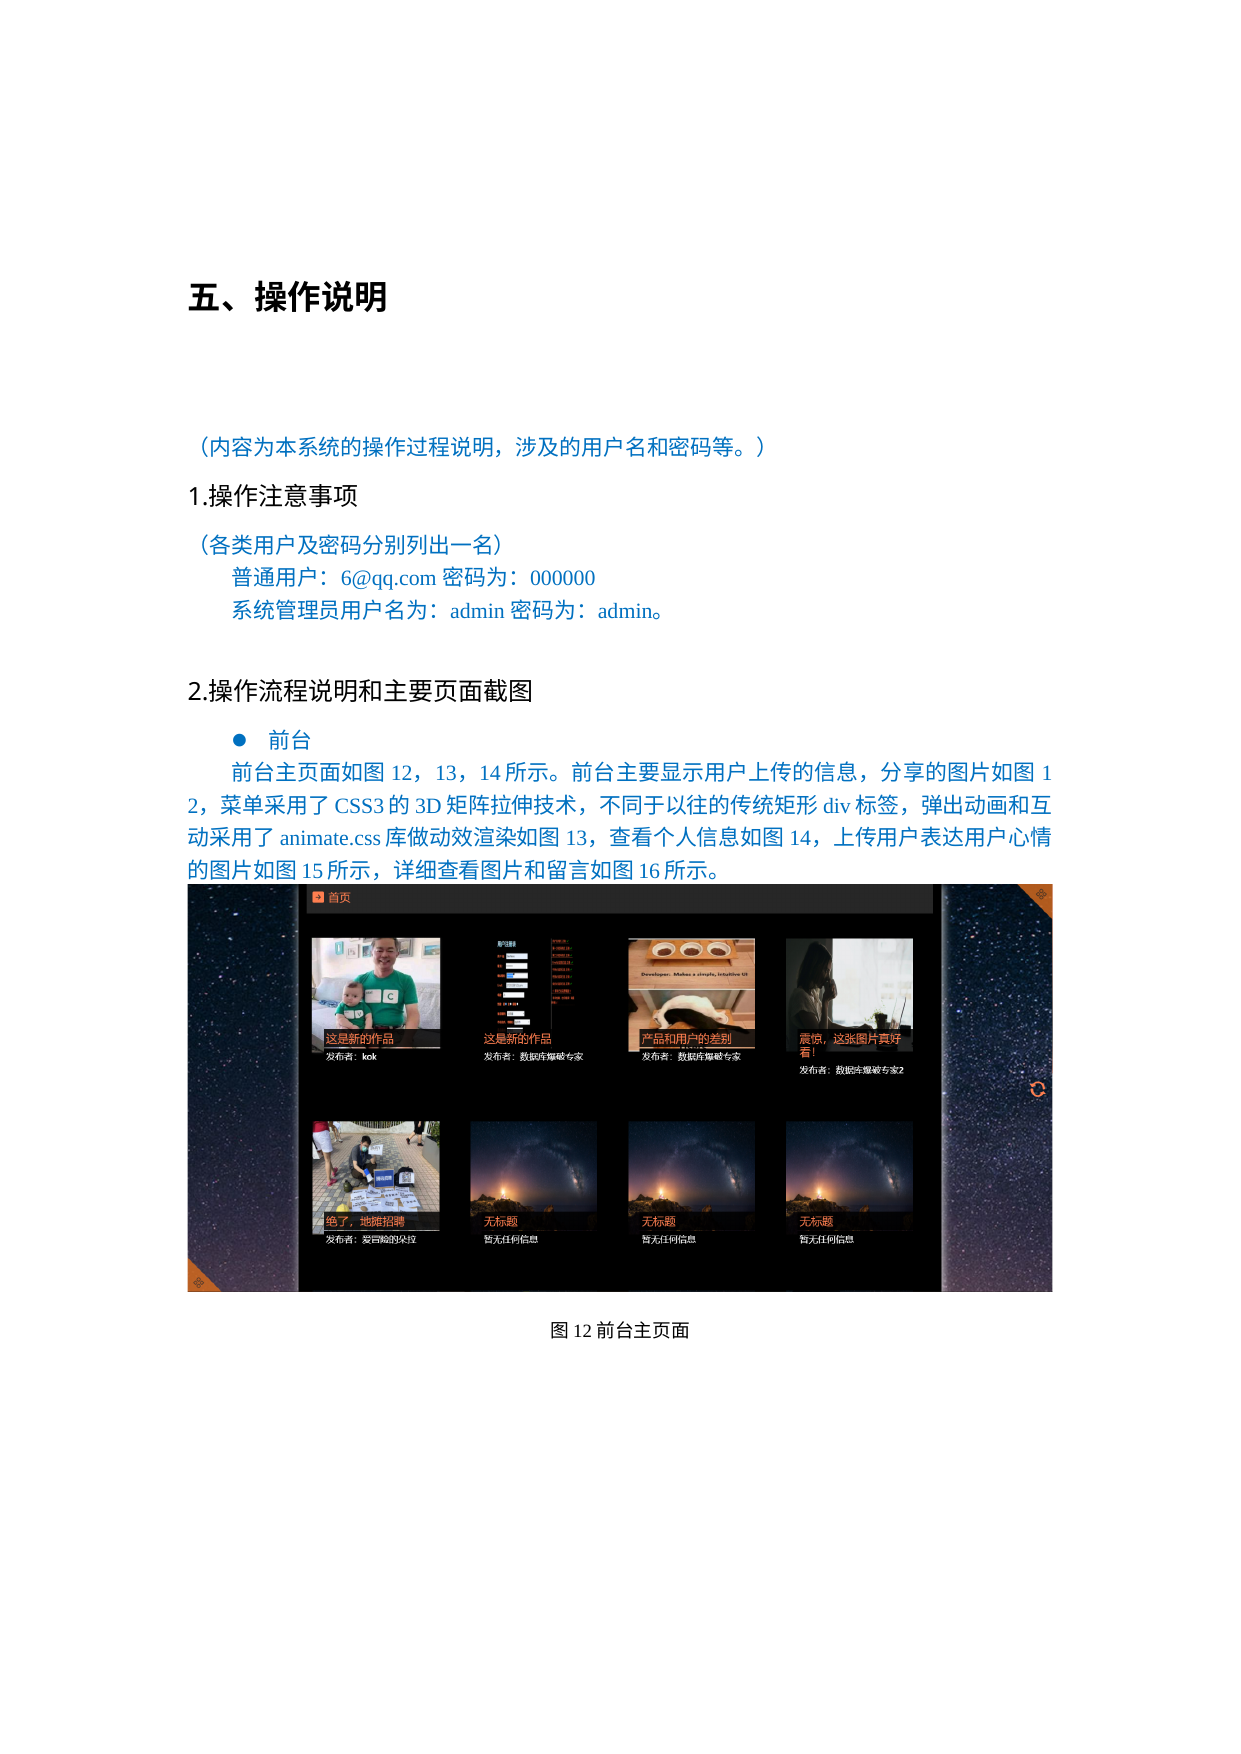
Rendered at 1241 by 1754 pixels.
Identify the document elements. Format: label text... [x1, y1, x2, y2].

text 图12 前台主页面 [187, 1313, 1053, 1346]
text 普通用户：6@qq.com 密码为：000000 [187, 560, 1053, 592]
list 前台 [231, 722, 1053, 755]
text 系统管理员用户名为：admin 密码为：admin。 [187, 592, 1053, 625]
text 2.操作流程说明和主要页面截图 [187, 657, 1053, 722]
text 前台主页面如图12，13，14所示。前台主要显示用户上传的信息，分享的图片如图12，菜单采用了CSS3的3D矩阵拉伸技术，不同于以往的传统矩形div标签，弹出动画和互动采用了animate.css库做动效渲染如图13，查看个人信息如图14，上传用户表达用户心情的图片如图15所示，详细查看图片和留言如图16所示。 [187, 755, 1053, 884]
text （各类用户及密码分别列出一名） [187, 527, 1053, 560]
text 1.操作注意事项 [187, 462, 1053, 527]
text （内容为本系统的操作过程说明，涉及的用户名和密码等。） [187, 430, 1053, 462]
picture [187, 884, 1053, 1292]
subtitle 五、操作说明 [187, 262, 1053, 327]
